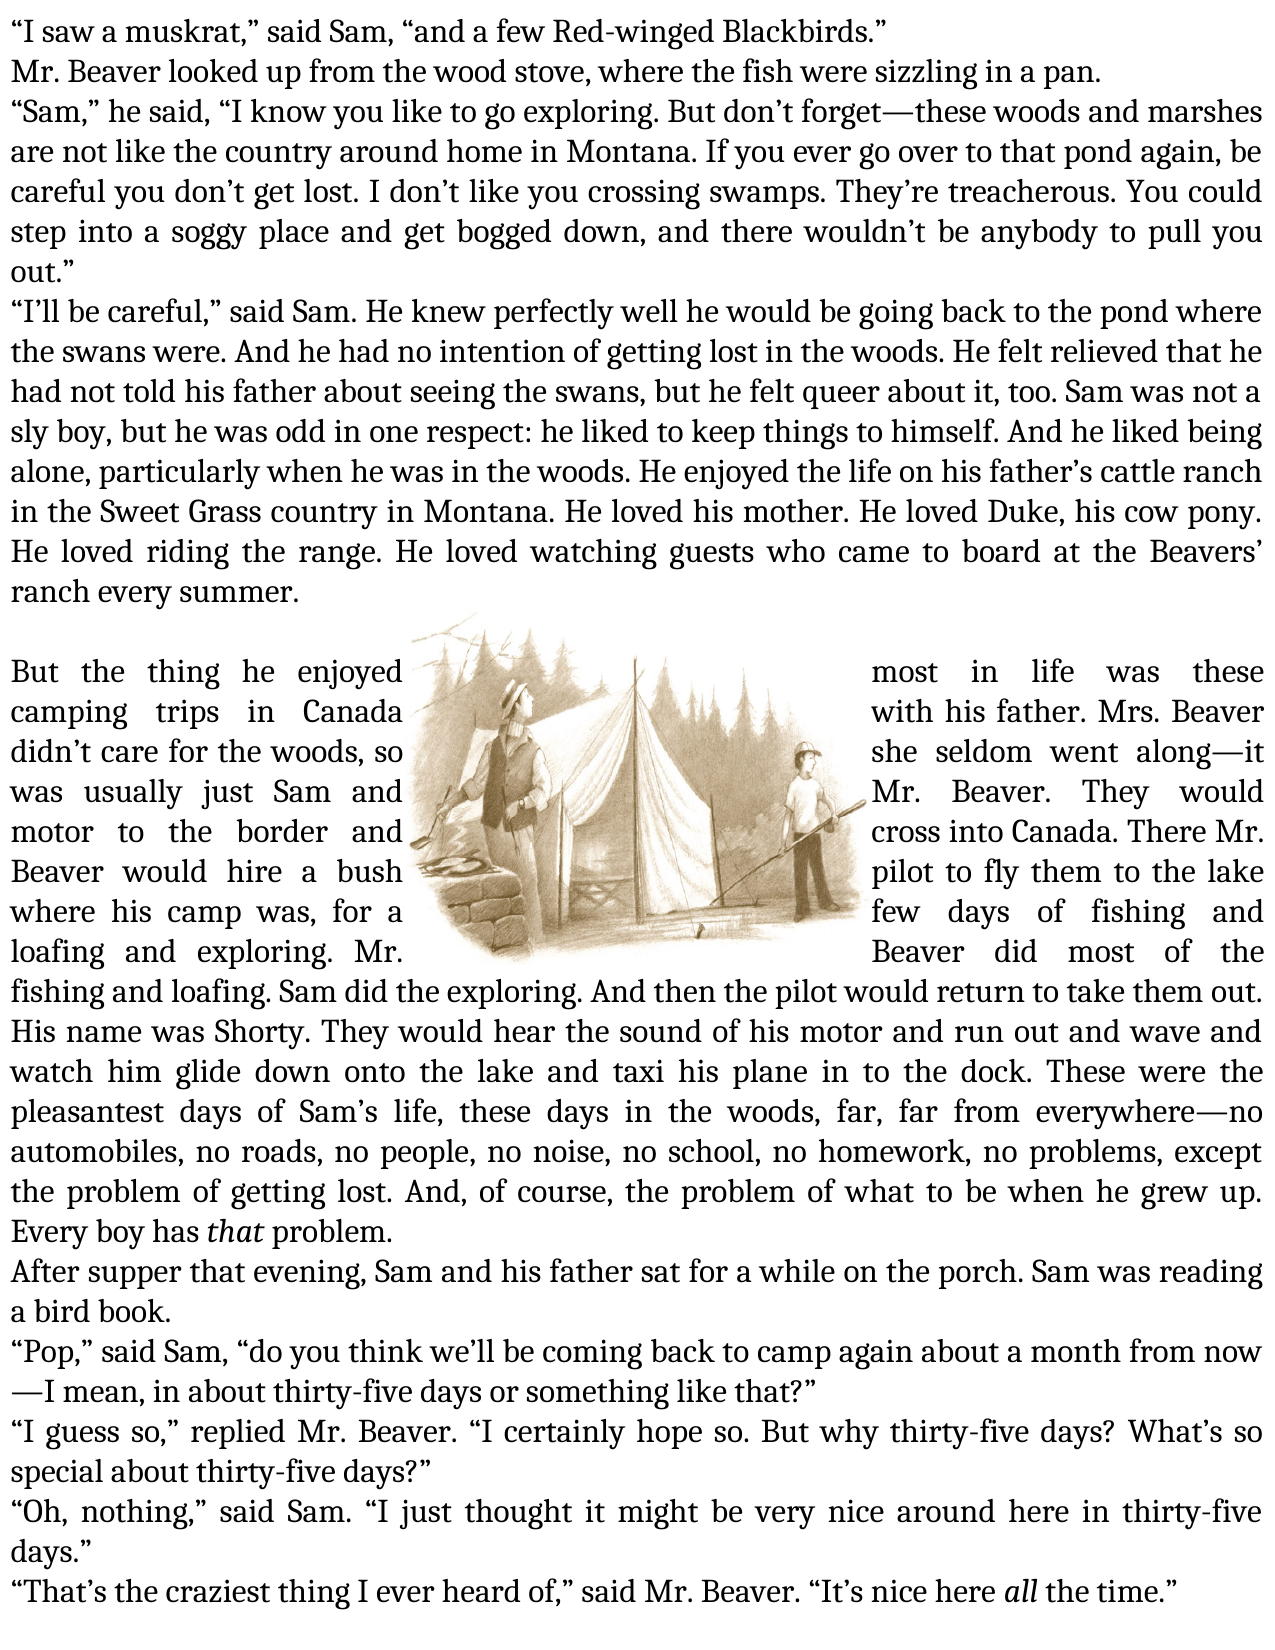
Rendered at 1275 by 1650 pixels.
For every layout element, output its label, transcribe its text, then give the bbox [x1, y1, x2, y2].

text “I saw a muskrat,” said Sam, “and a few Red-winged Blackbirds.” [10, 10, 1264, 50]
text “I’ll be careful,” said Sam. He knew perfectly well he would be going back to the pond where the swans were. And he had no intention of getting lost in the woods. He felt relieved that he had not told his father about seeing the swans, but he felt queer about it, too. Sam was not a sly boy, but he was odd in one respect: he liked to keep things to himself. And he liked being alone, particularly when he was in the woods. He enjoyed the life on his father’s cattle ranch in the Sweet Grass country in Montana. He loved his mother. He loved Duke, his cow pony. He loved riding the range. He loved watching guests who came to board at the Beavers’ ranch every summer. [10, 290, 1264, 610]
text After supper that evening, Sam and his father sat for a while on the porch. Sam was reading a bird book. [10, 1250, 1264, 1330]
text “Sam,” he said, “I know you like to go exploring. But don’t forget—these woods and marshes are not like the country around home in Montana. If you ever go over to that pond again, be careful you don’t get lost. I don’t like you crossing swamps. They’re treacherous. You could step into a soggy place and get bogged down, and there wouldn’t be anybody to pull you out.” [10, 90, 1264, 290]
picture [403, 610, 872, 965]
text “I guess so,” replied Mr. Beaver. “I certainly hope so. But why thirty-five days? What’s so special about thirty-five days?” [10, 1410, 1264, 1490]
text Mr. Beaver looked up from the wood stove, where the fish were sizzling in a pan. [10, 50, 1264, 90]
text “That’s the craziest thing I ever heard of,” said Mr. Beaver. “It’s nice here all the time.” [10, 1570, 1264, 1610]
text “Pop,” said Sam, “do you think we’ll be coming back to camp again about a month from now—I mean, in about thirty-five days or something like that?” [10, 1330, 1264, 1410]
text But the thing he enjoyed most in life was these camping trips in Canada with his father. Mrs. Beaver didn’t care for the woods, so she seldom went along—it was usually just Sam and Mr. Beaver. They would motor to the border and cross into Canada. There Mr. Beaver would hire a bush pilot to fly them to the lake where his camp was, for a few days of fishing and loafing and exploring. Mr. Beaver did most of the fishing and loafing. Sam did the exploring. And then the pilot would return to take them out. His name was Shorty. They would hear the sound of his motor and run out and wave and watch him glide down onto the lake and taxi his plane in to the dock. These were the pleasantest days of Sam’s life, these days in the woods, far, far from everywhere—no automobiles, no roads, no people, no noise, no school, no homework, no problems, except the problem of getting lost. And, of course, the problem of what to be when he grew up. Every boy has that problem. [10, 650, 1264, 1250]
text “Oh, nothing,” said Sam. “I just thought it might be very nice around here in thirty-five days.” [10, 1490, 1264, 1570]
